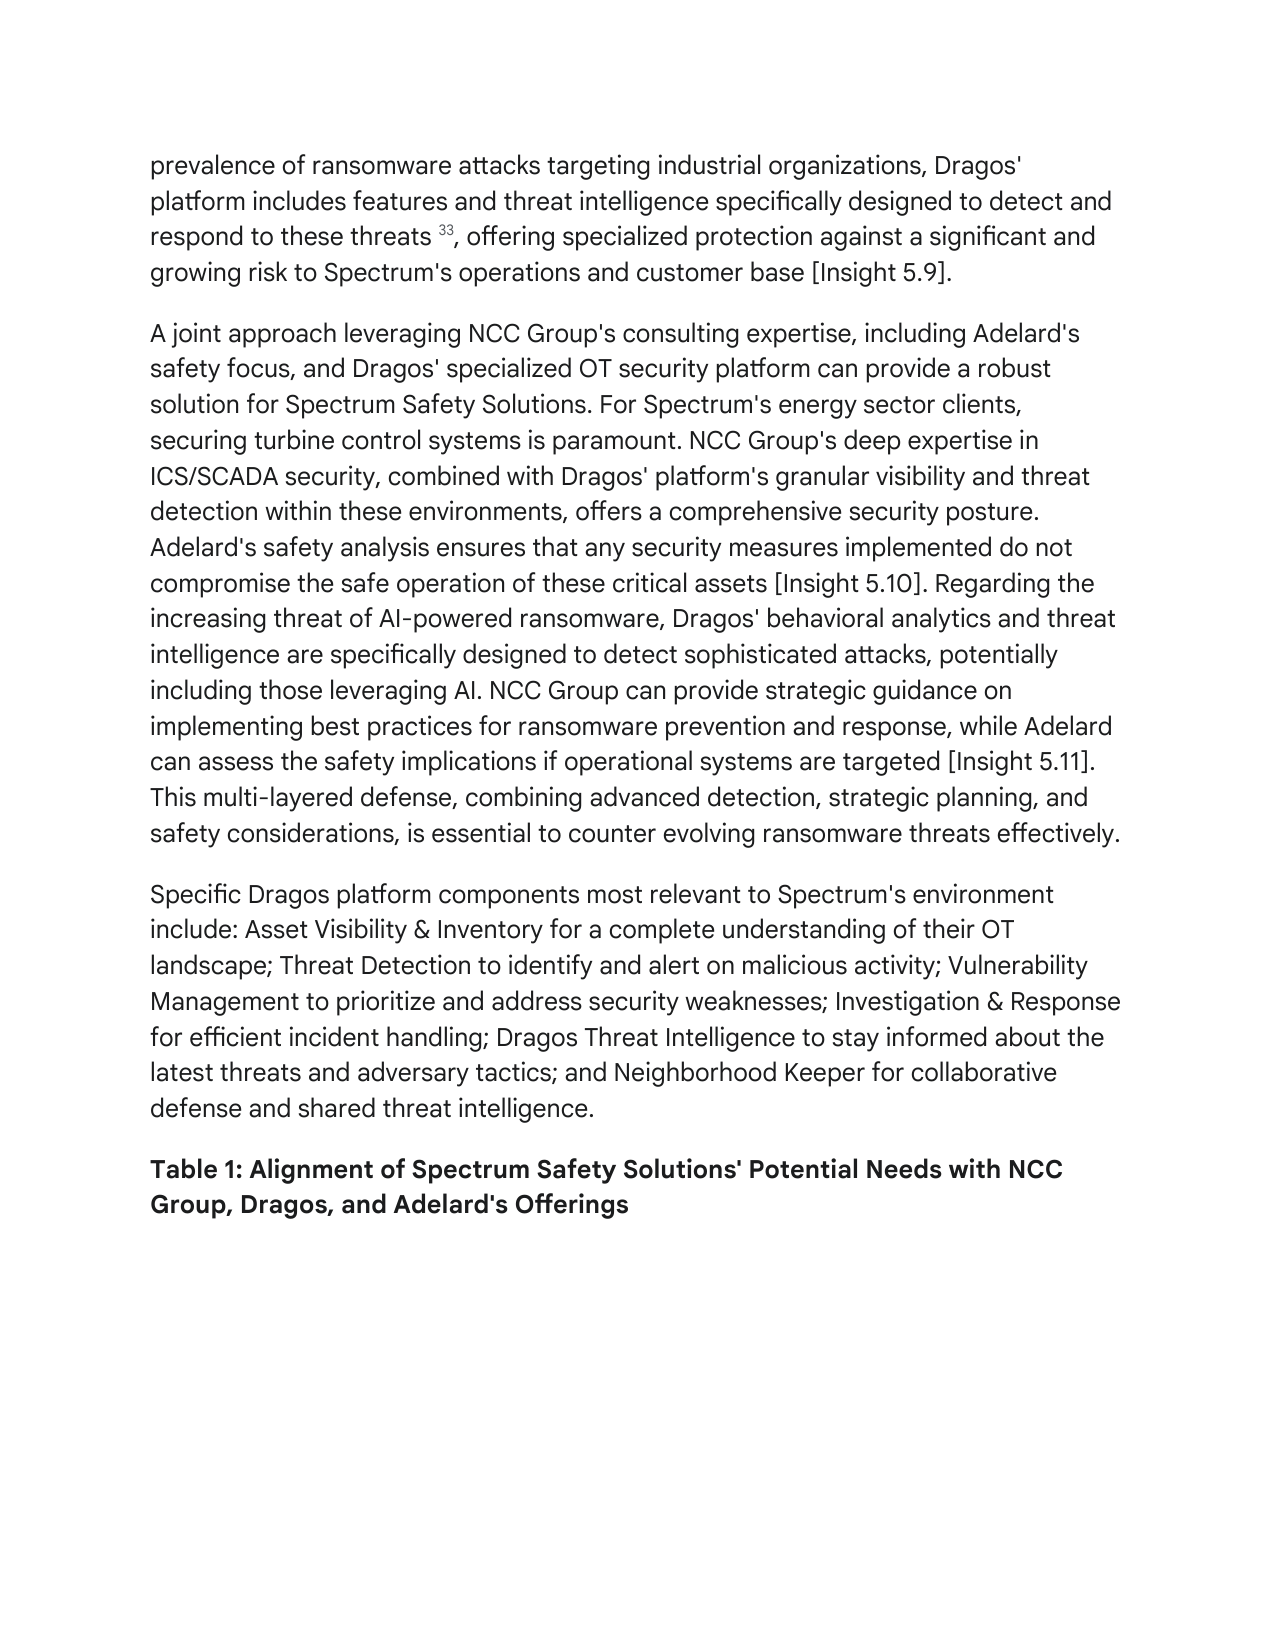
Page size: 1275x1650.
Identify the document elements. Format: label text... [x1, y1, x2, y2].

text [150, 150, 1125, 288]
text Specific Dragos platform components most relevant to Spectrum's environment include: Asset Visibility & Inventory for a complete understanding of their OT landscape; Threat Detection to identify and alert on malicious activity; Vulnerability Management to prioritize and address security weaknesses; Investigation & Response for efficient incident handling; Dragos Threat Intelligence to stay informed about the latest threats and adversary tactics; and Neighborhood Keeper for collaborative defense and shared threat intelligence. [150, 879, 1125, 1124]
text Table 1: Alignment of Spectrum Safety Solutions' Potential Needs with NCC Group, Dragos, and Adelard's Offerings [150, 1154, 1125, 1221]
text A joint approach leveraging NCC Group's consulting expertise, including Adelard's safety focus, and Dragos' specialized OT security platform can provide a robust solution for Spectrum Safety Solutions. For Spectrum's energy sector clients, securing turbine control systems is paramount. NCC Group's deep expertise in ICS/SCADA security, combined with Dragos' platform's granular visibility and threat detection within these environments, offers a comprehensive security posture. Adelard's safety analysis ensures that any security measures implemented do not compromise the safe operation of these critical assets [Insight 5.10]. Regarding the increasing threat of AI-powered ransomware, Dragos' behavioral analytics and threat intelligence are specifically designed to detect sophisticated attacks, potentially including those leveraging AI. NCC Group can provide strategic guidance on implementing best practices for ransomware prevention and response, while Adelard can assess the safety implications if operational systems are targeted [Insight 5.11]. This multi-layered defense, combining advanced detection, strategic planning, and safety considerations, is essential to counter evolving ransomware threats effectively. [150, 318, 1125, 849]
